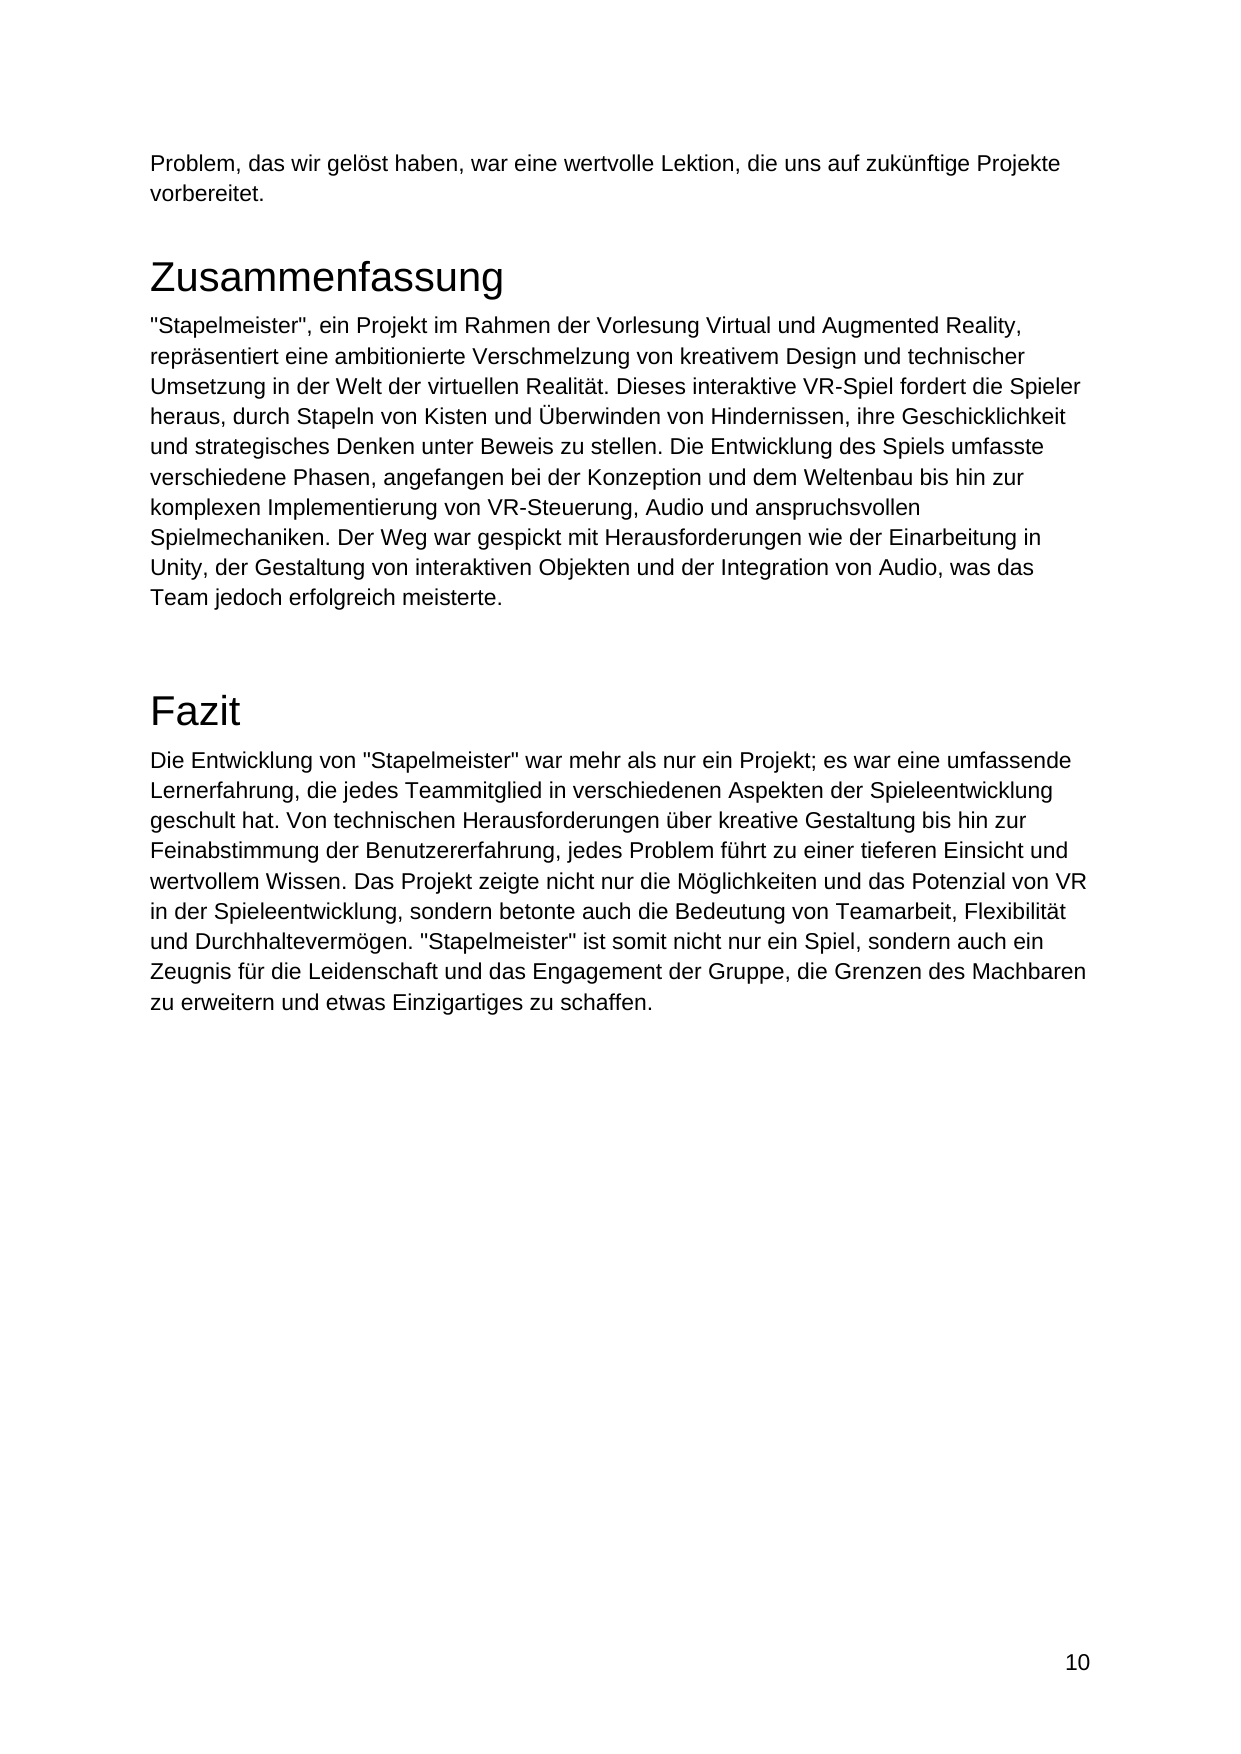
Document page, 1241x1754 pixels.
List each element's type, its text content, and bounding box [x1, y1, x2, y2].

text Die Entwicklung von "Stapelmeister" war mehr als nur ein Projekt; es war eine umfassende Lernerfahrung, die jedes Teammitglied in verschiedenen Aspekten der Spieleentwicklung geschult hat. Von technischen Herausforderungen über kreative Gestaltung bis hin zur Feinabstimmung der Benutzererfahrung, jedes Problem führt zu einer tieferen Einsicht und wertvollem Wissen. Das Projekt zeigte nicht nur die Möglichkeiten und das Potenzial von VR in der Spieleentwicklung, sondern betonte auch die Bedeutung von Teamarbeit, Flexibilität und Durchhaltevermögen. "Stapelmeister" ist somit nicht nur ein Spiel, sondern auch ein Zeugnis für die Leidenschaft und das Engagement der Gruppe, die Grenzen des Machbaren zu erweitern und etwas Einzigartiges zu schaffen. [150, 747, 1090, 1015]
subtitle Zusammenfassung [150, 252, 1090, 300]
subtitle Fazit [150, 686, 1090, 734]
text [150, 150, 1090, 207]
text "Stapelmeister", ein Projekt im Rahmen der Vorlesung Virtual und Augmented Reality, repräsentiert eine ambitionierte Verschmelzung von kreativem Design und technischer Umsetzung in der Welt der virtuellen Realität. Dieses interaktive VR-Spiel fordert die Spieler heraus, durch Stapeln von Kisten und Überwinden von Hindernissen, ihre Geschicklichkeit und strategisches Denken unter Beweis zu stellen. Die Entwicklung des Spiels umfasste verschiedene Phasen, angefangen bei der Konzeption und dem Weltenbau bis hin zur komplexen Implementierung von VR-Steuerung, Audio und anspruchsvollen Spielmechaniken. Der Weg war gespickt mit Herausforderungen wie der Einarbeitung in Unity, der Gestaltung von interaktiven Objekten und der Integration von Audio, was das Team jedoch erfolgreich meisterte. [150, 312, 1090, 611]
